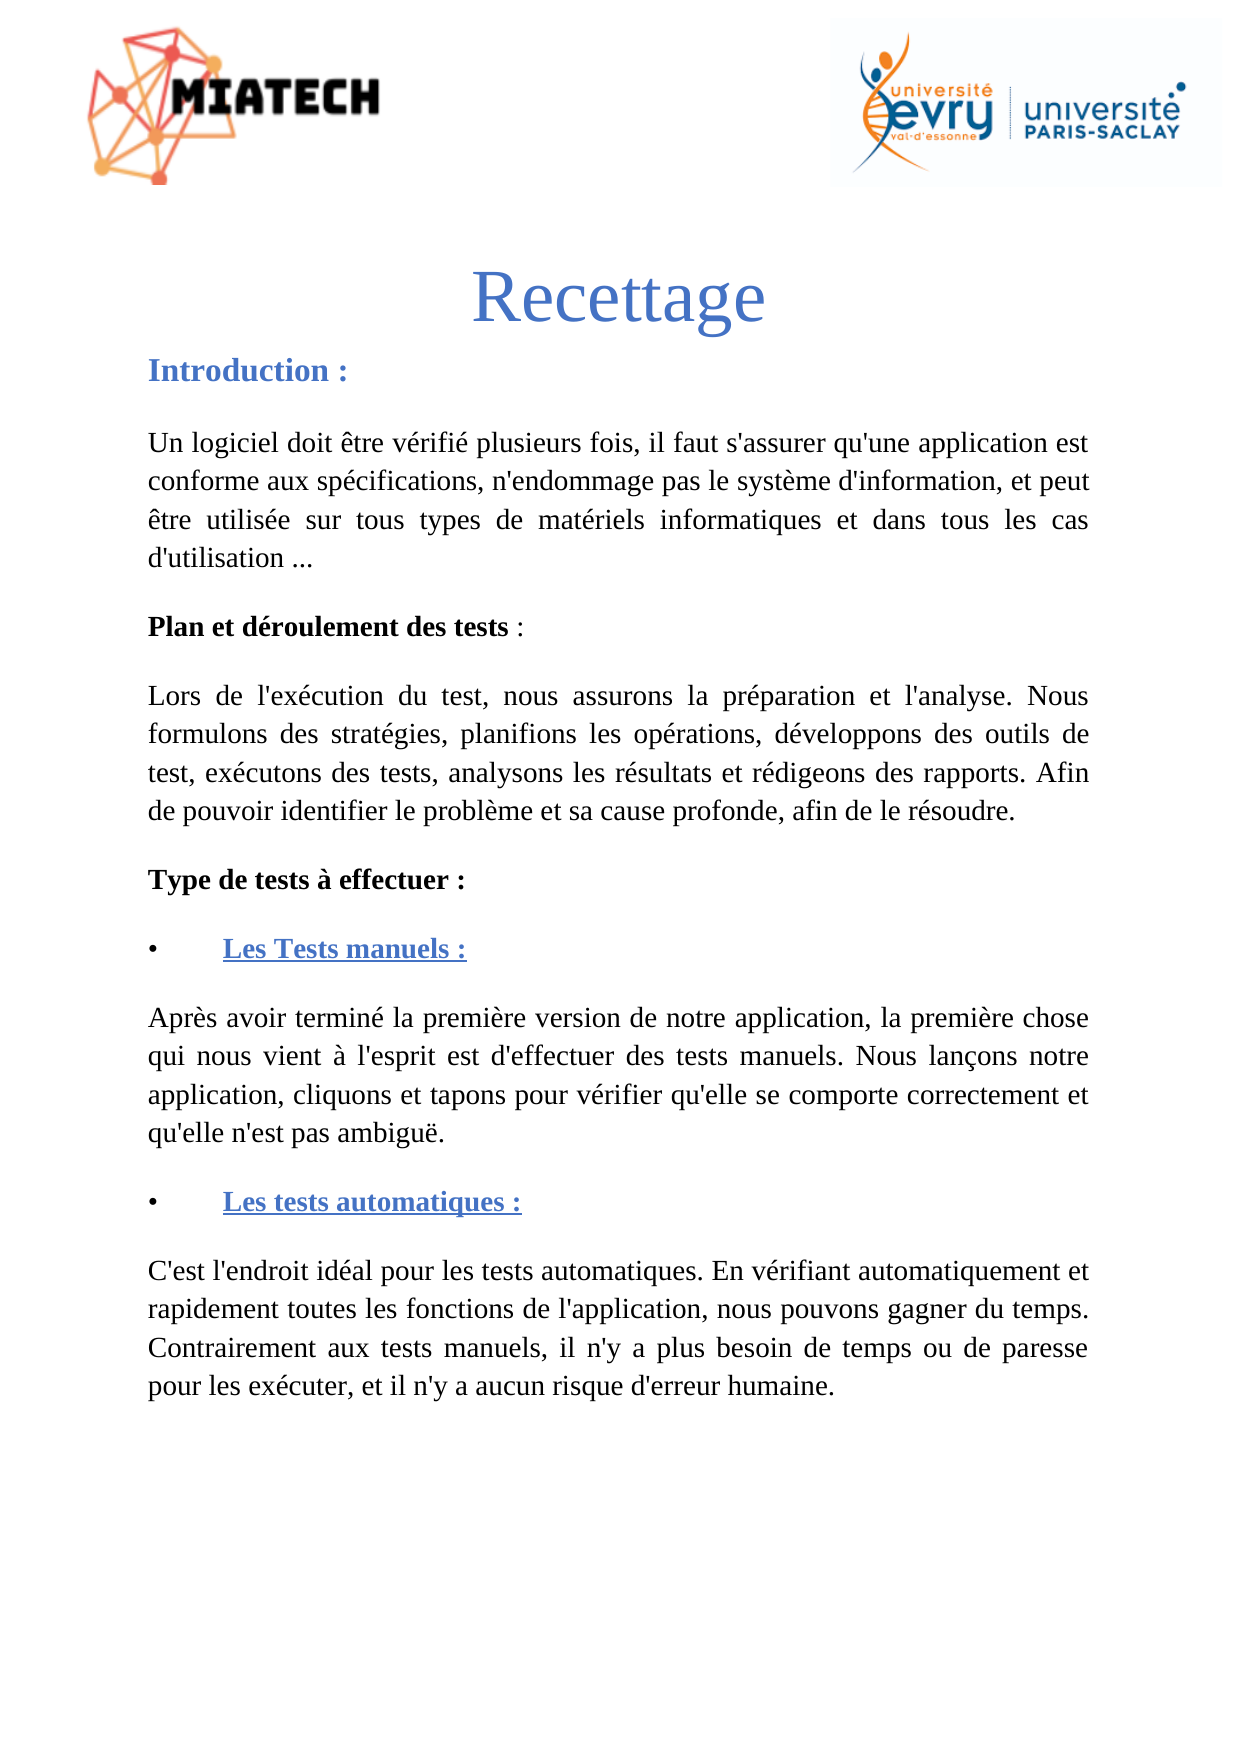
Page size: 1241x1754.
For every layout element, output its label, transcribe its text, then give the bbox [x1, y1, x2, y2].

text C'est l'endroit idéal pour les tests automatiques. En vérifiant automatiquement et rapidement toutes les fonctions de l'application, nous pouvons gagner du temps. Contrairement aux tests manuels, il n'y a plus besoin de temps ou de paresse pour les exécuter, et il n'y a aucun risque d'erreur humaine. [148, 1253, 1090, 1402]
text Un logiciel doit être vérifié plusieurs fois, il faut s'assurer qu'une application est conforme aux spécifications, n'endommage pas le système d'information, et peut être utilisée sur tous types de matériels informatiques et dans tous les cas d'utilisation ... [148, 425, 1090, 574]
picture [67, 18, 442, 185]
text Lors de l'exécution du test, nous assurons la préparation et l'analyse. Nous formulons des stratégies, planifions les opérations, développons des outils de test, exécutons des tests, analysons les résultats et rédigeons des rapports. Afin de pouvoir identifier le problème et sa cause profonde, afin de le résoudre. [148, 678, 1090, 827]
text • Les tests automatiques : [148, 1184, 1090, 1218]
text Type de tests à effectuer : [148, 862, 1090, 896]
picture [830, 18, 1223, 187]
text • Les Tests manuels : [148, 931, 1090, 964]
text Plan et déroulement des tests : [148, 609, 1090, 643]
text Recettage [148, 251, 1090, 337]
text Après avoir terminé la première version de notre application, la première chose qui nous vient à l'esprit est d'effectuer des tests manuels. Nous lançons notre application, cliquons et tapons pour vérifier qu'elle se comporte correctement et qu'elle n'est pas ambiguë. [148, 1000, 1090, 1149]
text Introduction : [148, 350, 1090, 389]
